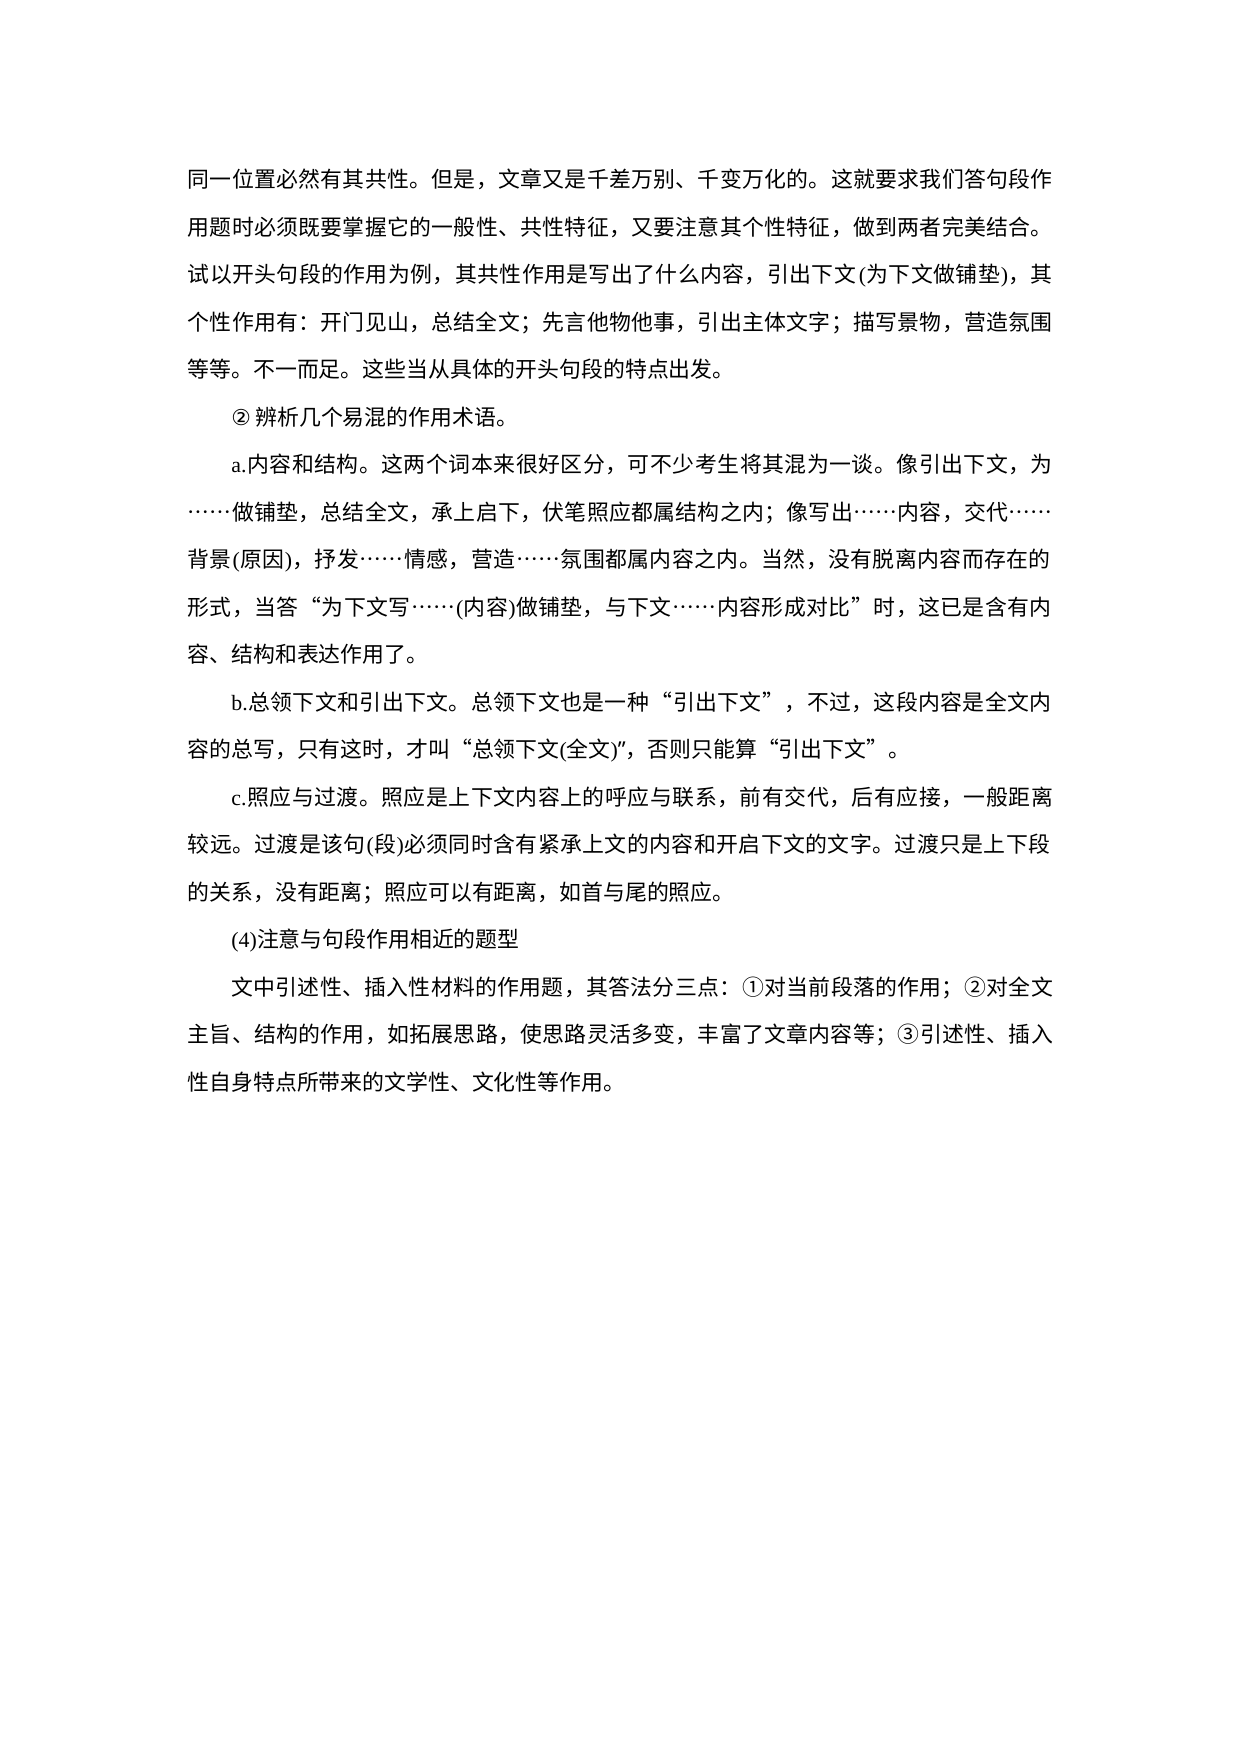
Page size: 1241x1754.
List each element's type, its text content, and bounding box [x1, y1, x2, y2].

text b.总领下文和引出下文。总领下文也是一种“引出下文”，不过，这段内容是全文内容的总写，只有这时，才叫“总领下文(全文)”，否则只能算“引出下文”。 [187, 684, 1053, 764]
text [187, 162, 1053, 384]
text a.内容和结构。这两个词本来很好区分，可不少考生将其混为一谈。像引出下文，为……做铺垫，总结全文，承上启下，伏笔照应都属结构之内；像写出……内容，交代……背景(原因)，抒发……情感，营造……氛围都属内容之内。当然，没有脱离内容而存在的形式，当答“为下文写……(内容)做铺垫，与下文……内容形成对比”时，这已是含有内容、结构和表达作用了。 [187, 447, 1053, 669]
text 文中引述性、插入性材料的作用题，其答法分三点：①对当前段落的作用；②对全文主旨、结构的作用，如拓展思路，使思路灵活多变，丰富了文章内容等；③引述性、插入性自身特点所带来的文学性、文化性等作用。 [187, 970, 1053, 1096]
text c.照应与过渡。照应是上下文内容上的呼应与联系，前有交代，后有应接，一般距离较远。过渡是该句(段)必须同时含有紧承上文的内容和开启下文的文字。过渡只是上下段的关系，没有距离；照应可以有距离，如首与尾的照应。 [187, 780, 1053, 906]
text ②辨析几个易混的作用术语。 [187, 399, 1053, 431]
text (4)注意与句段作用相近的题型 [187, 922, 1053, 954]
